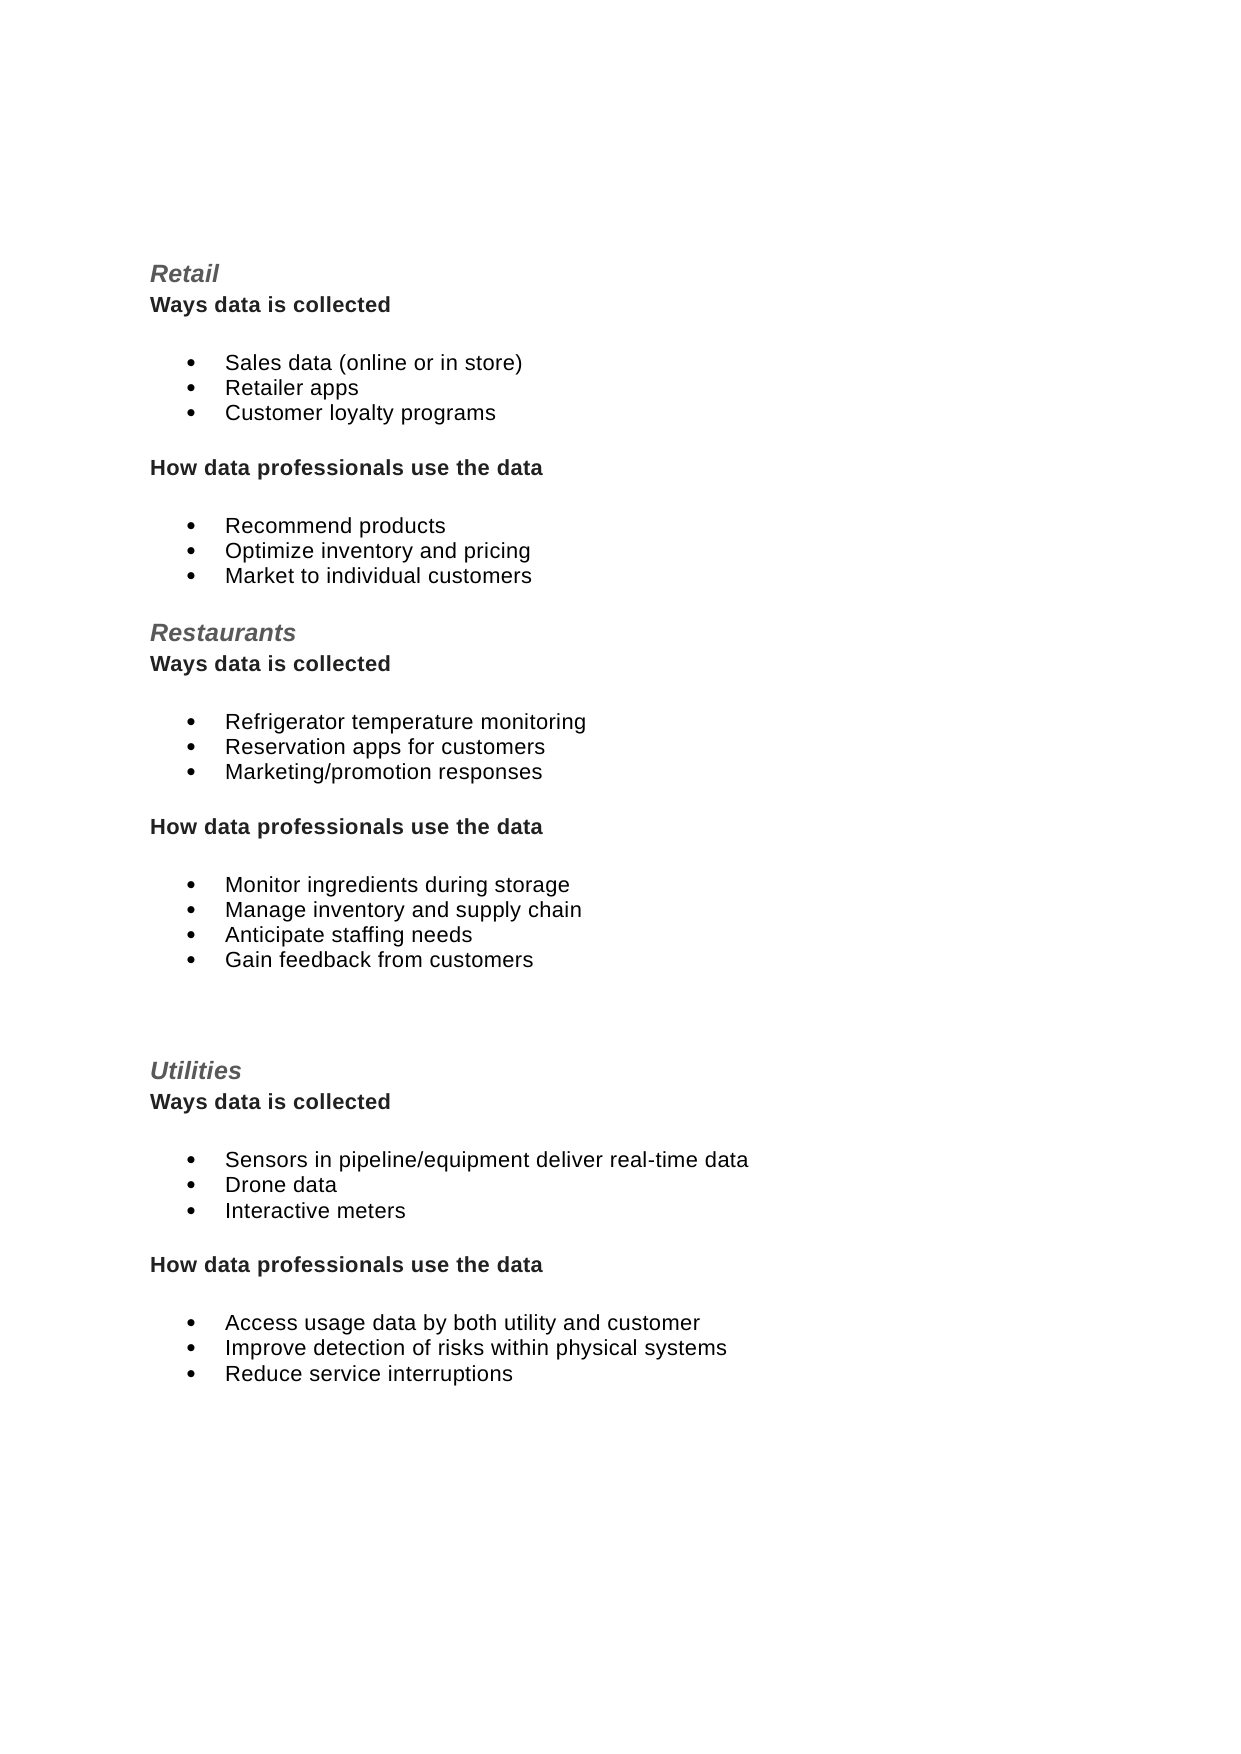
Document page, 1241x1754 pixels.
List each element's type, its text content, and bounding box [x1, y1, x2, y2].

text Ways data is collected [150, 651, 1090, 676]
subtitle Restaurants [150, 618, 1090, 646]
list Manage inventory and supply chain [187, 897, 1090, 922]
list Access usage data by both utility and customer [187, 1310, 1090, 1335]
list Anticipate staffing needs [187, 922, 1090, 947]
list Sales data (online or in store) [187, 350, 1090, 375]
list Reduce service interruptions [187, 1361, 1090, 1386]
text Ways data is collected [150, 292, 1090, 317]
list Gain feedback from customers [187, 947, 1090, 972]
list Refrigerator temperature monitoring [187, 709, 1090, 734]
list Recommend products [187, 513, 1090, 538]
list Reservation apps for customers [187, 734, 1090, 759]
list Improve detection of risks within physical systems [187, 1335, 1090, 1361]
list Market to individual customers [187, 563, 1090, 588]
list Interactive meters [187, 1198, 1090, 1223]
list Monitor ingredients during storage [187, 872, 1090, 897]
text How data professionals use the data [150, 813, 1090, 839]
list Marketing/promotion responses [187, 759, 1090, 784]
subtitle Utilities [150, 1056, 1090, 1085]
list Optimize inventory and pricing [187, 538, 1090, 563]
list Drone data [187, 1172, 1090, 1198]
text Ways data is collected [150, 1089, 1090, 1114]
text How data professionals use the data [150, 1252, 1090, 1277]
list Customer loyalty programs [187, 400, 1090, 426]
text How data professionals use the data [150, 455, 1090, 480]
subtitle Retail [150, 259, 1090, 287]
list Retailer apps [187, 375, 1090, 400]
list Sensors in pipeline/equipment deliver real-time data [187, 1147, 1090, 1172]
